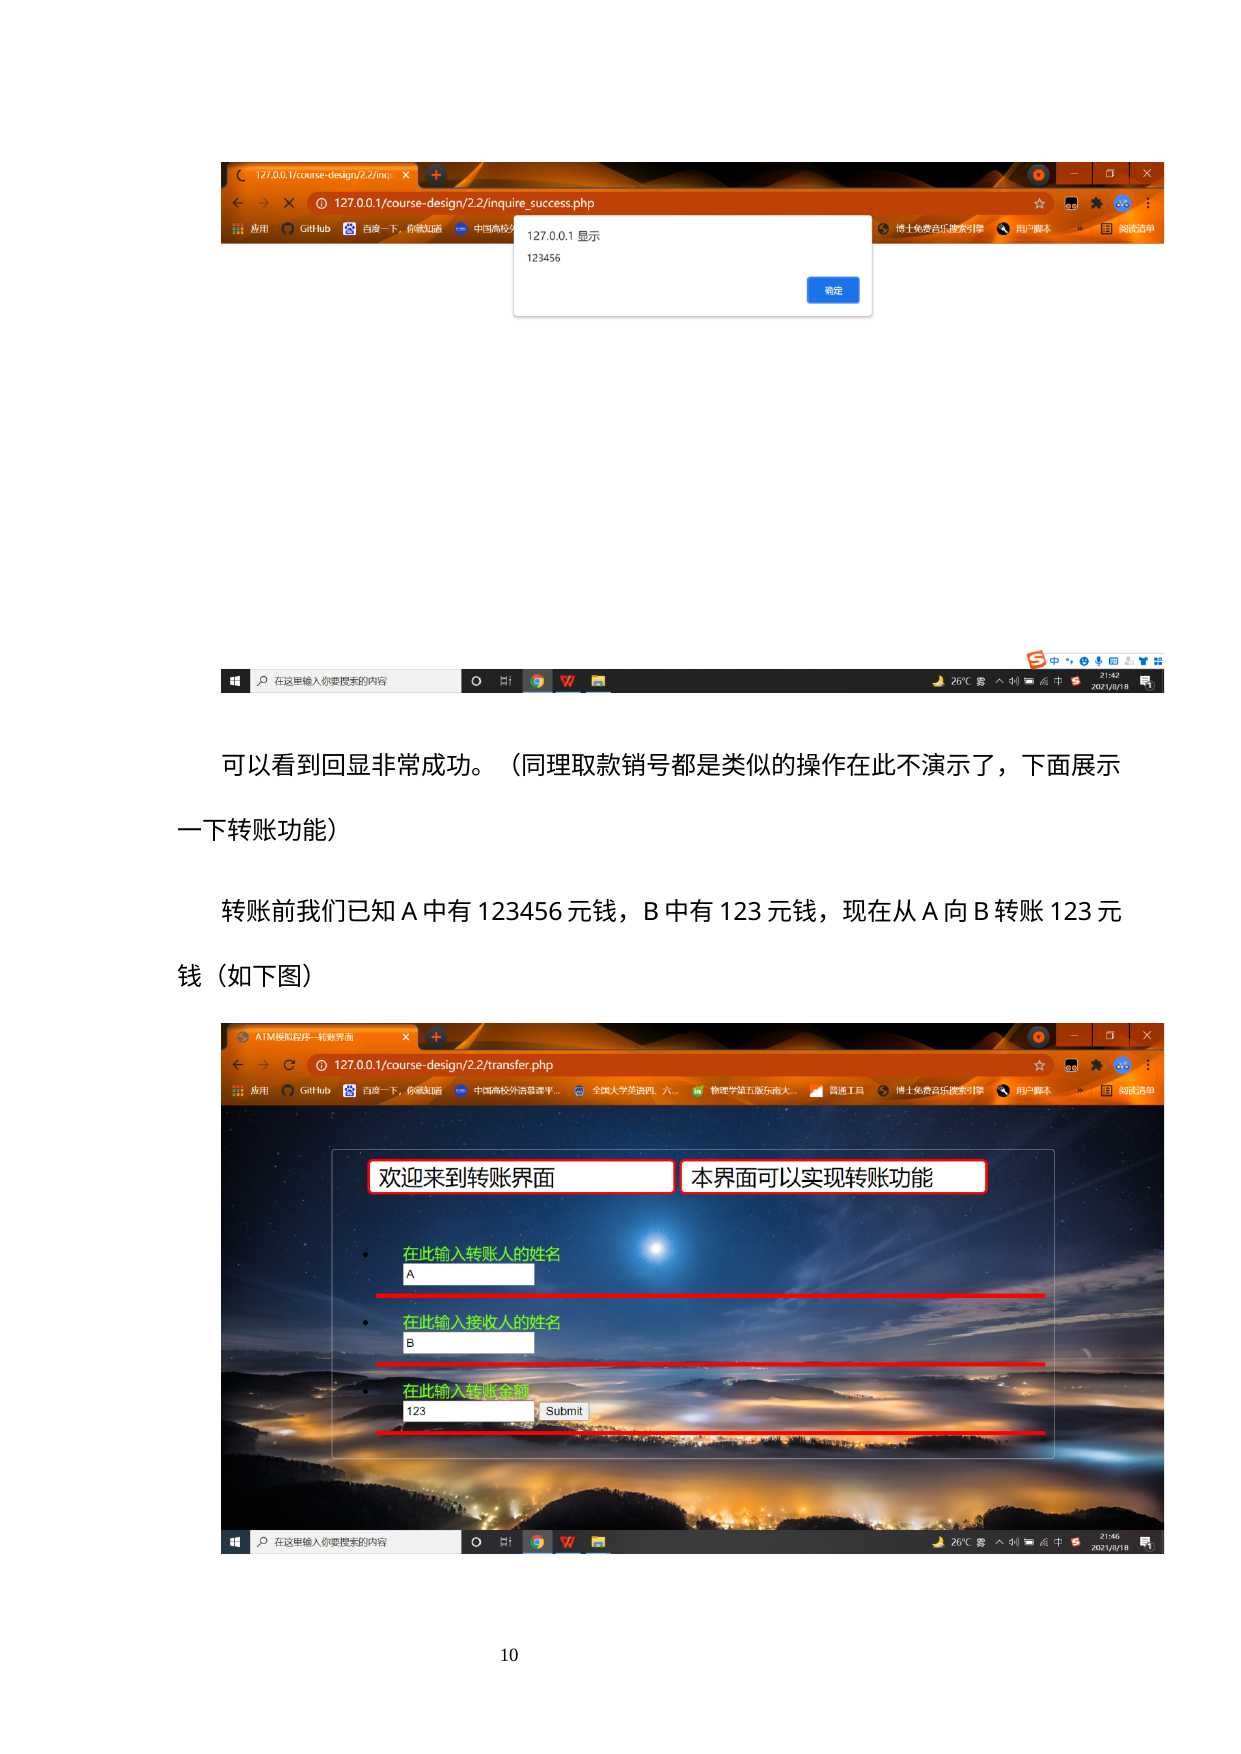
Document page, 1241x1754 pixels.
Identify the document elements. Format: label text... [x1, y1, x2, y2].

picture [221, 1023, 1165, 1554]
text 转账前我们已知A中有123456元钱，B中有123元钱，现在从A向B转账123元钱（如下图） [177, 877, 1122, 1007]
picture [221, 162, 1165, 693]
text 可以看到回显非常成功。（同理取款销号都是类似的操作在此不演示了，下面展示一下转账功能） [177, 731, 1122, 861]
